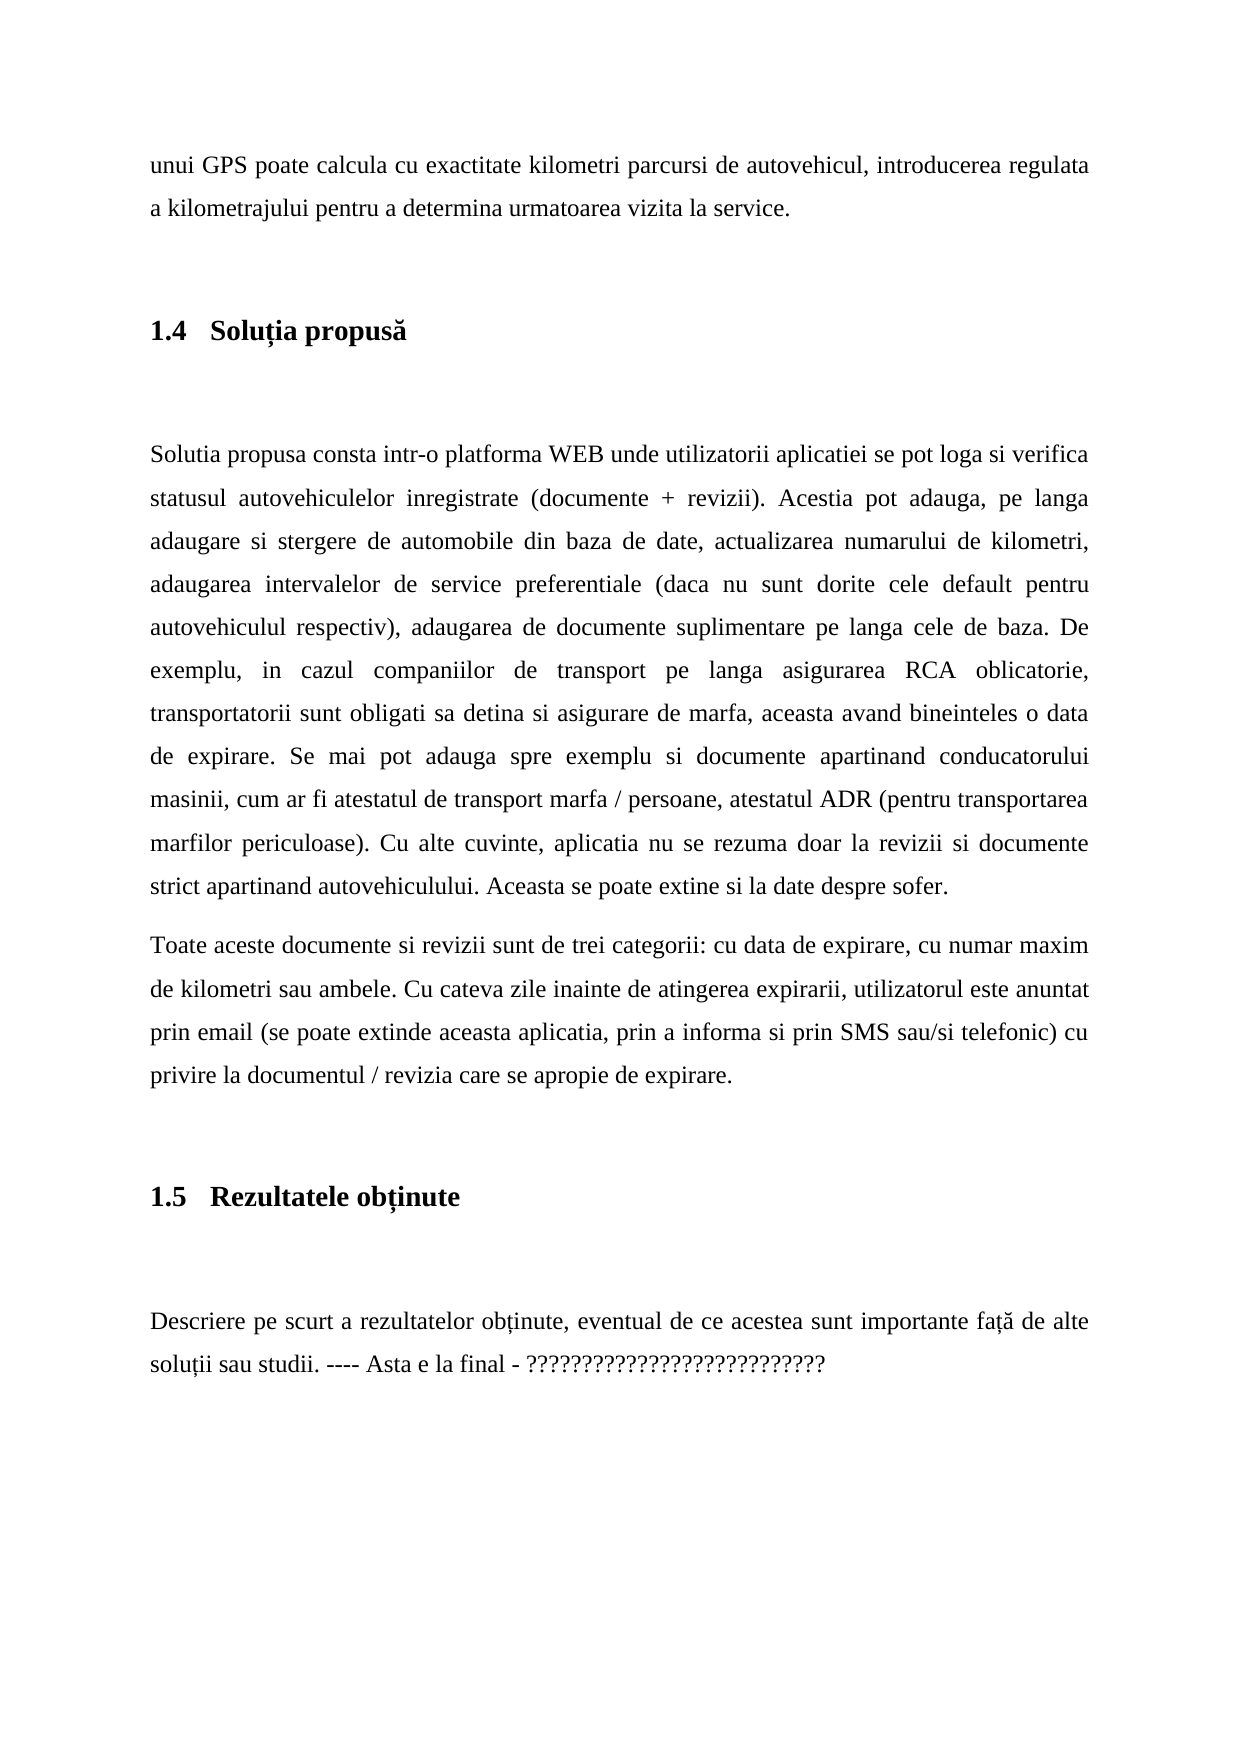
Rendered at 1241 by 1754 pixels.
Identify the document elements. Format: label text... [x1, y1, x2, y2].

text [150, 150, 1090, 222]
text Descriere pe scurt a rezultatelor obținute, eventual de ce acestea sunt importante față de alte soluții sau studii. ---- Asta e la final - ??????????????????????????? [150, 1306, 1090, 1378]
subtitle Rezultatele obținute [150, 1179, 1090, 1213]
subtitle Soluția propusă [150, 313, 1090, 346]
text Toate aceste documente si revizii sunt de trei categorii: cu data de expirare, cu numar maxim de kilometri sau ambele. Cu cateva zile inainte de atingerea expirarii, utilizatorul este anuntat prin email (se poate extinde aceasta aplicatia, prin a informa si prin SMS sau/si telefonic) cu privire la documentul / revizia care se apropie de expirare. [150, 931, 1090, 1089]
text Solutia propusa consta intr-o platforma WEB unde utilizatorii aplicatiei se pot loga si verifica statusul autovehiculelor inregistrate (documente + revizii). Acestia pot adauga, pe langa adaugare si stergere de automobile din baza de date, actualizarea numarului de kilometri, adaugarea intervalelor de service preferentiale (daca nu sunt dorite cele default pentru autovehiculul respectiv), adaugarea de documente suplimentare pe langa cele de baza. De exemplu, in cazul companiilor de transport pe langa asigurarea RCA oblicatorie, transportatorii sunt obligati sa detina si asigurare de marfa, aceasta avand bineinteles o data de expirare. Se mai pot adauga spre exemplu si documente apartinand conducatorului masinii, cum ar fi atestatul de transport marfa / persoane, atestatul ADR (pentru transportarea marfilor periculoase). Cu alte cuvinte, aplicatia nu se rezuma doar la revizii si documente strict apartinand autovehiculului. Aceasta se poate extine si la date despre sofer. [150, 439, 1090, 899]
